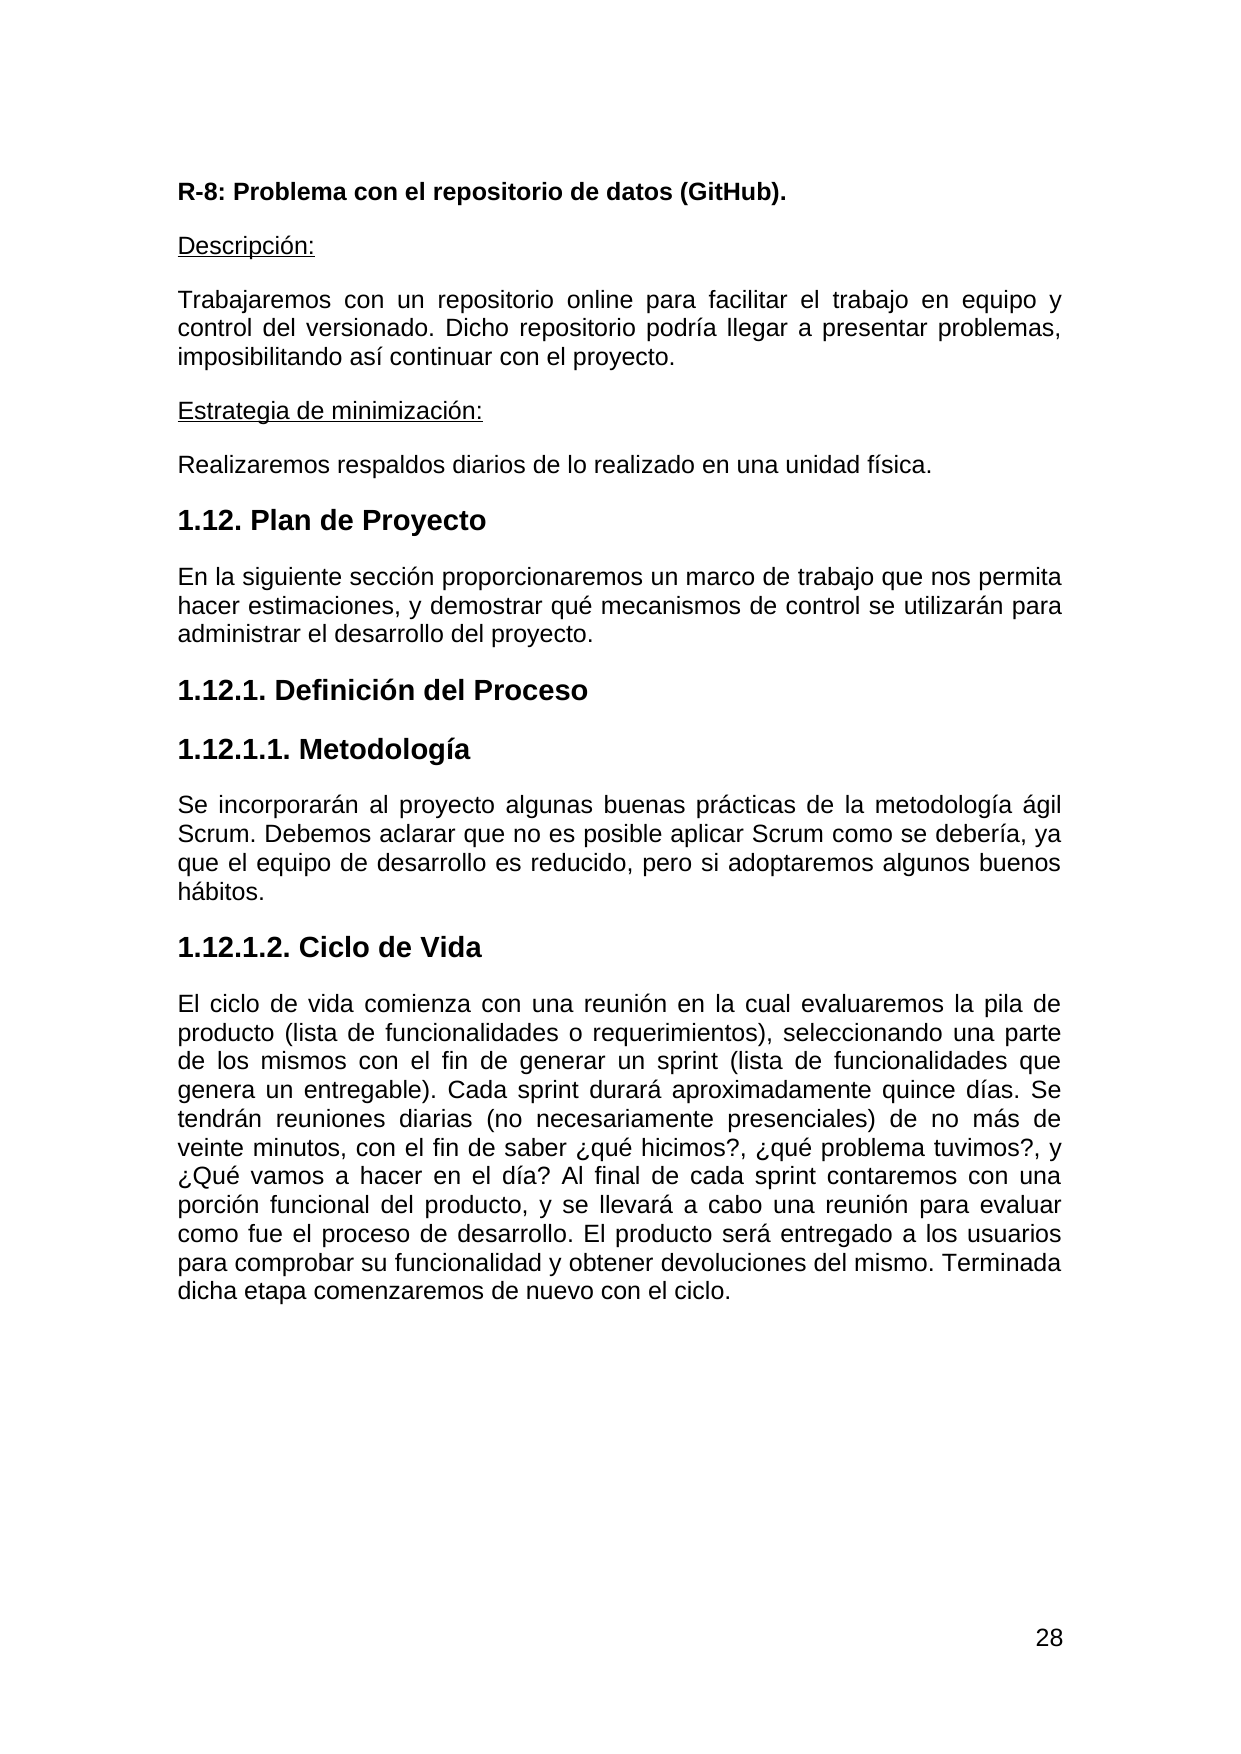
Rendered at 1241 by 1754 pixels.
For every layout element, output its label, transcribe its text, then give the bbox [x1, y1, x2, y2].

text 1.12.1. Definición del Proceso [177, 673, 1063, 707]
text 1.12.1.2. Ciclo de Vida [177, 930, 1063, 964]
text Descripción: [177, 231, 1063, 260]
text El ciclo de vida comienza con una reunión en la cual evaluaremos la pila de producto (lista de funcionalidades o requerimientos), seleccionando una parte de los mismos con el fin de generar un sprint (lista de funcionalidades que genera un entregable). Cada sprint durará aproximadamente quince días. Se tendrán reuniones diarias (no necesariamente presenciales) de no más de veinte minutos, con el fin de saber ¿qué hicimos?, ¿qué problema tuvimos?, y ¿Qué vamos a hacer en el día? Al final de cada sprint contaremos con una porción funcional del producto, y se llevará a cabo una reunión para evaluar como fue el proceso de desarrollo. El producto será entregado a los usuarios para comprobar su funcionalidad y obtener devoluciones del mismo. Terminada dicha etapa comenzaremos de nuevo con el ciclo. [177, 989, 1063, 1305]
text Estrategia de minimización: [177, 396, 1063, 425]
text 1.12.1.1. Metodología [177, 732, 1063, 765]
text En la siguiente sección proporcionaremos un marco de trabajo que nos permita hacer estimaciones, y demostrar qué mecanismos de control se utilizarán para administrar el desarrollo del proyecto. [177, 562, 1063, 648]
text 1.12. Plan de Proyecto [177, 503, 1063, 537]
text Realizaremos respaldos diarios de lo realizado en una unidad física. [177, 450, 1063, 478]
text Trabajaremos con un repositorio online para facilitar el trabajo en equipo y control del versionado. Dicho repositorio podría llegar a presentar problemas, imposibilitando así continuar con el proyecto. [177, 285, 1063, 371]
text R-8: Problema con el repositorio de datos (GitHub). [177, 177, 1063, 206]
text Se incorporarán al proyecto algunas buenas prácticas de la metodología ágil Scrum. Debemos aclarar que no es posible aplicar Scrum como se debería, ya que el equipo de desarrollo es reducido, pero si adoptaremos algunos buenos hábitos. [177, 790, 1063, 905]
